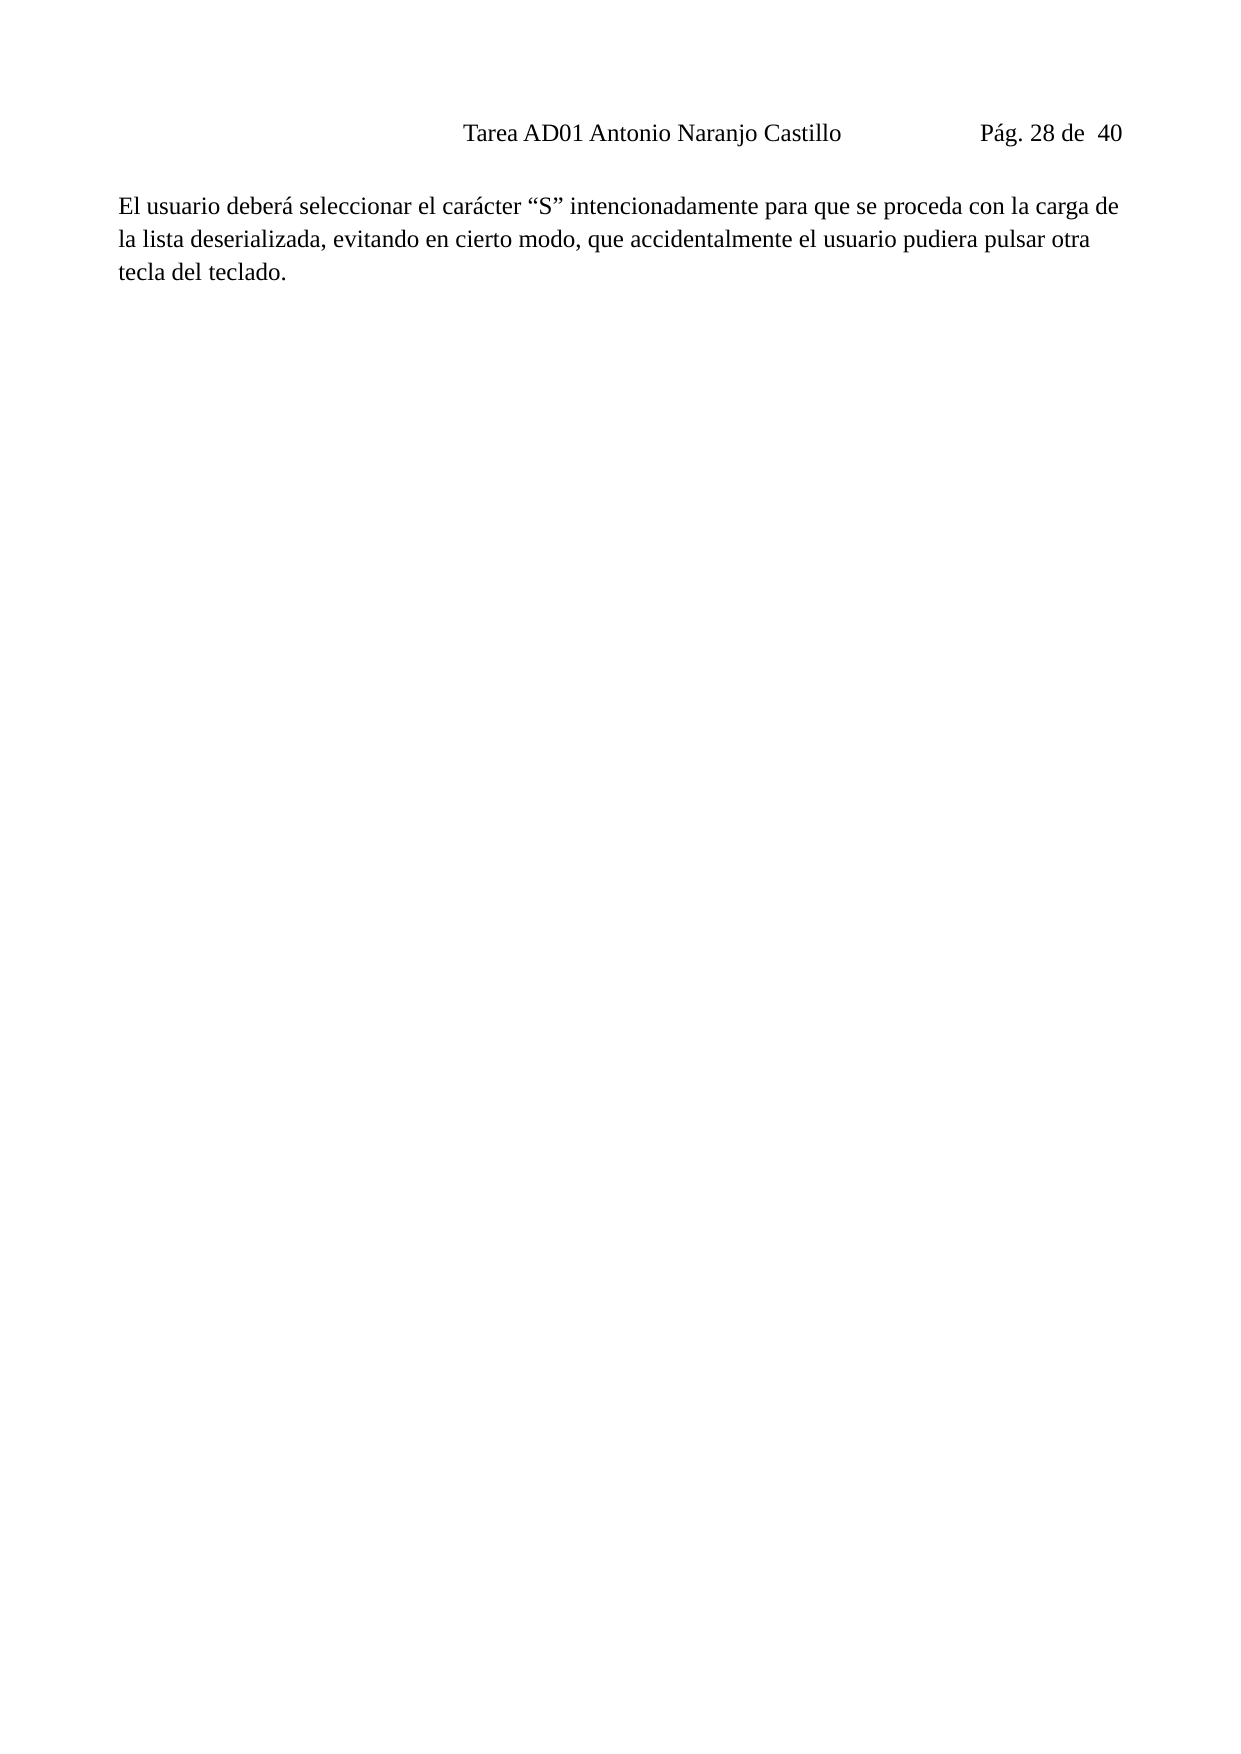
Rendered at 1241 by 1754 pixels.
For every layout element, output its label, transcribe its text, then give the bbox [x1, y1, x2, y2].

text El usuario deberá seleccionar el carácter “S” intencionadamente para que se proceda con la carga de la lista deserializada, evitando en cierto modo, que accidentalmente el usuario pudiera pulsar otra tecla del teclado. [118, 191, 1122, 286]
